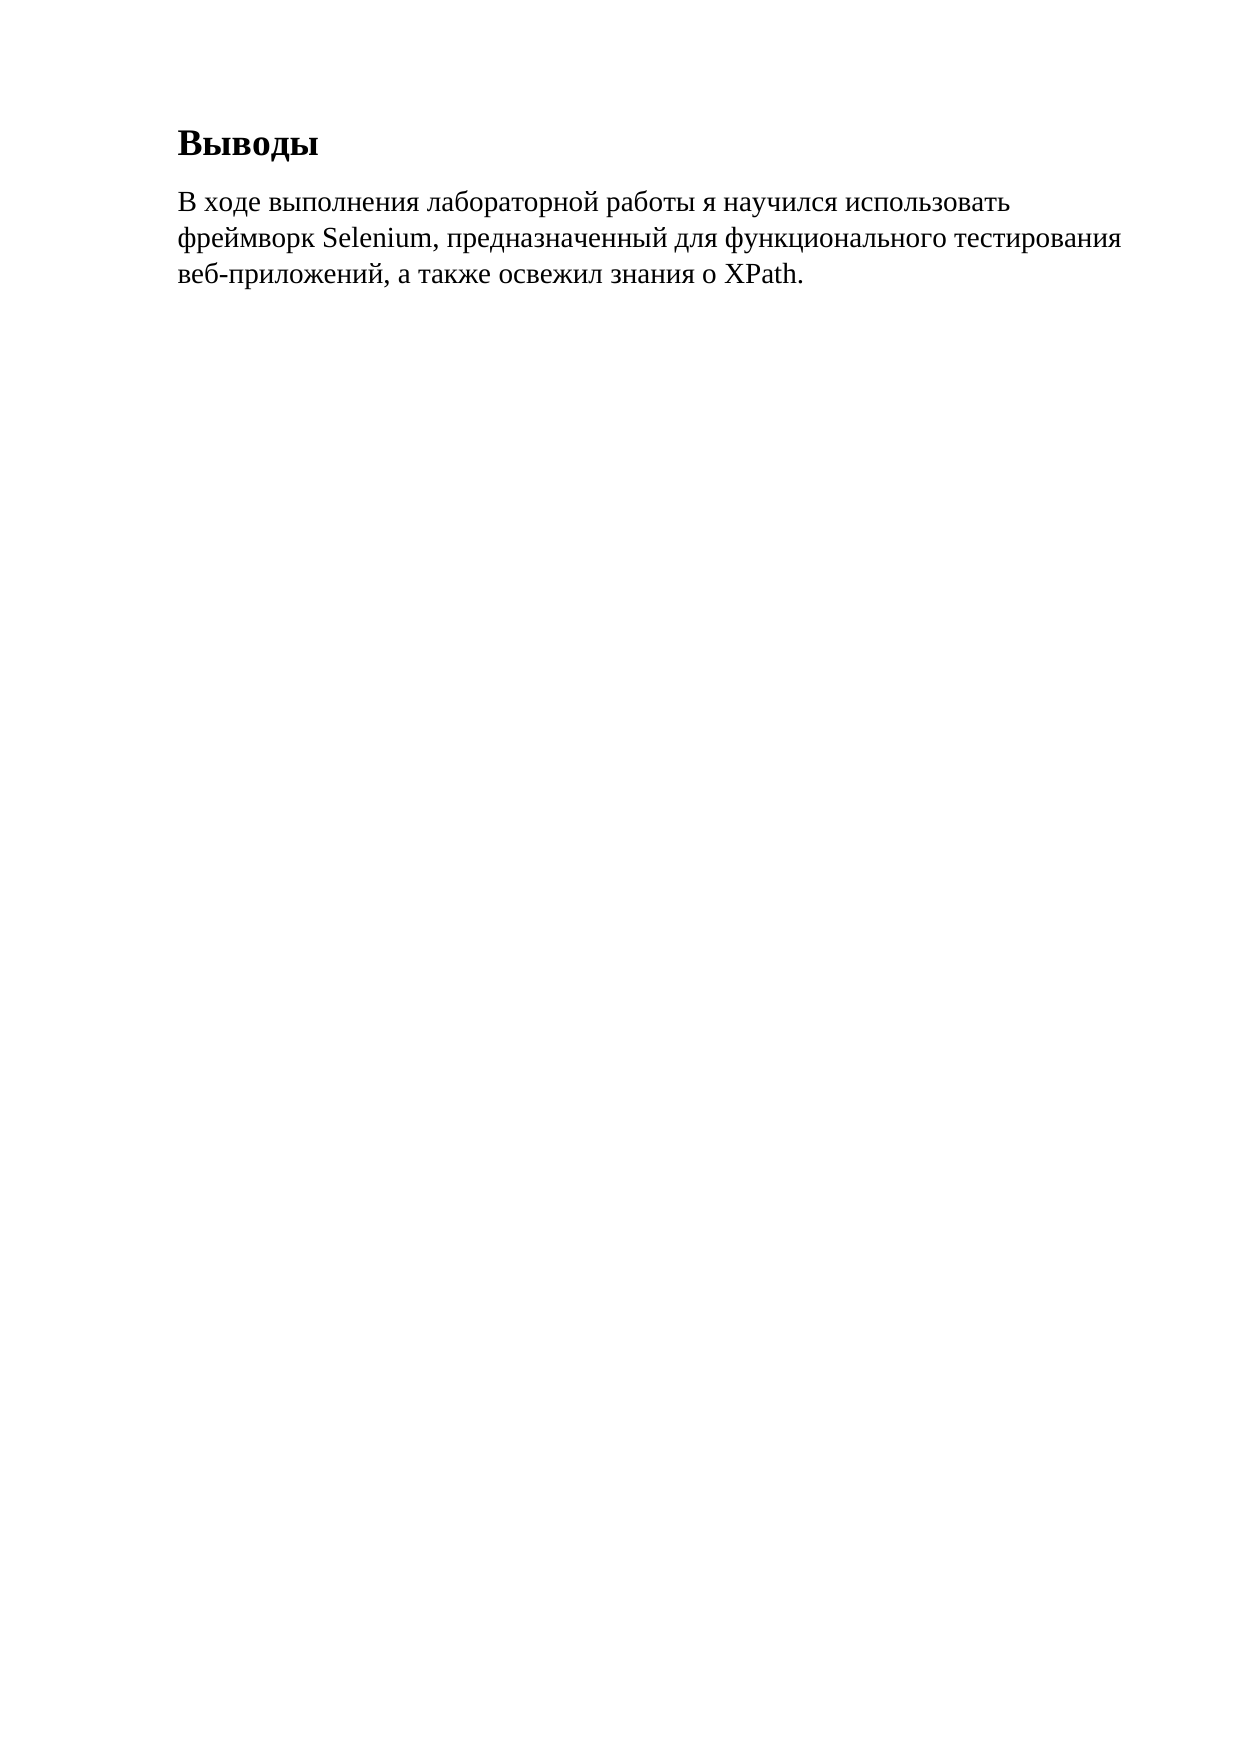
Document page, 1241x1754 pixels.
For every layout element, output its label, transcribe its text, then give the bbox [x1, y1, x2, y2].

text В ходе выполнения лабораторной работы я научился использовать фреймворк Selenium, предназначенный для функционального тестирования веб-приложений, а также освежил знания о XPath. [177, 184, 1152, 290]
text Выводы [177, 121, 1152, 164]
